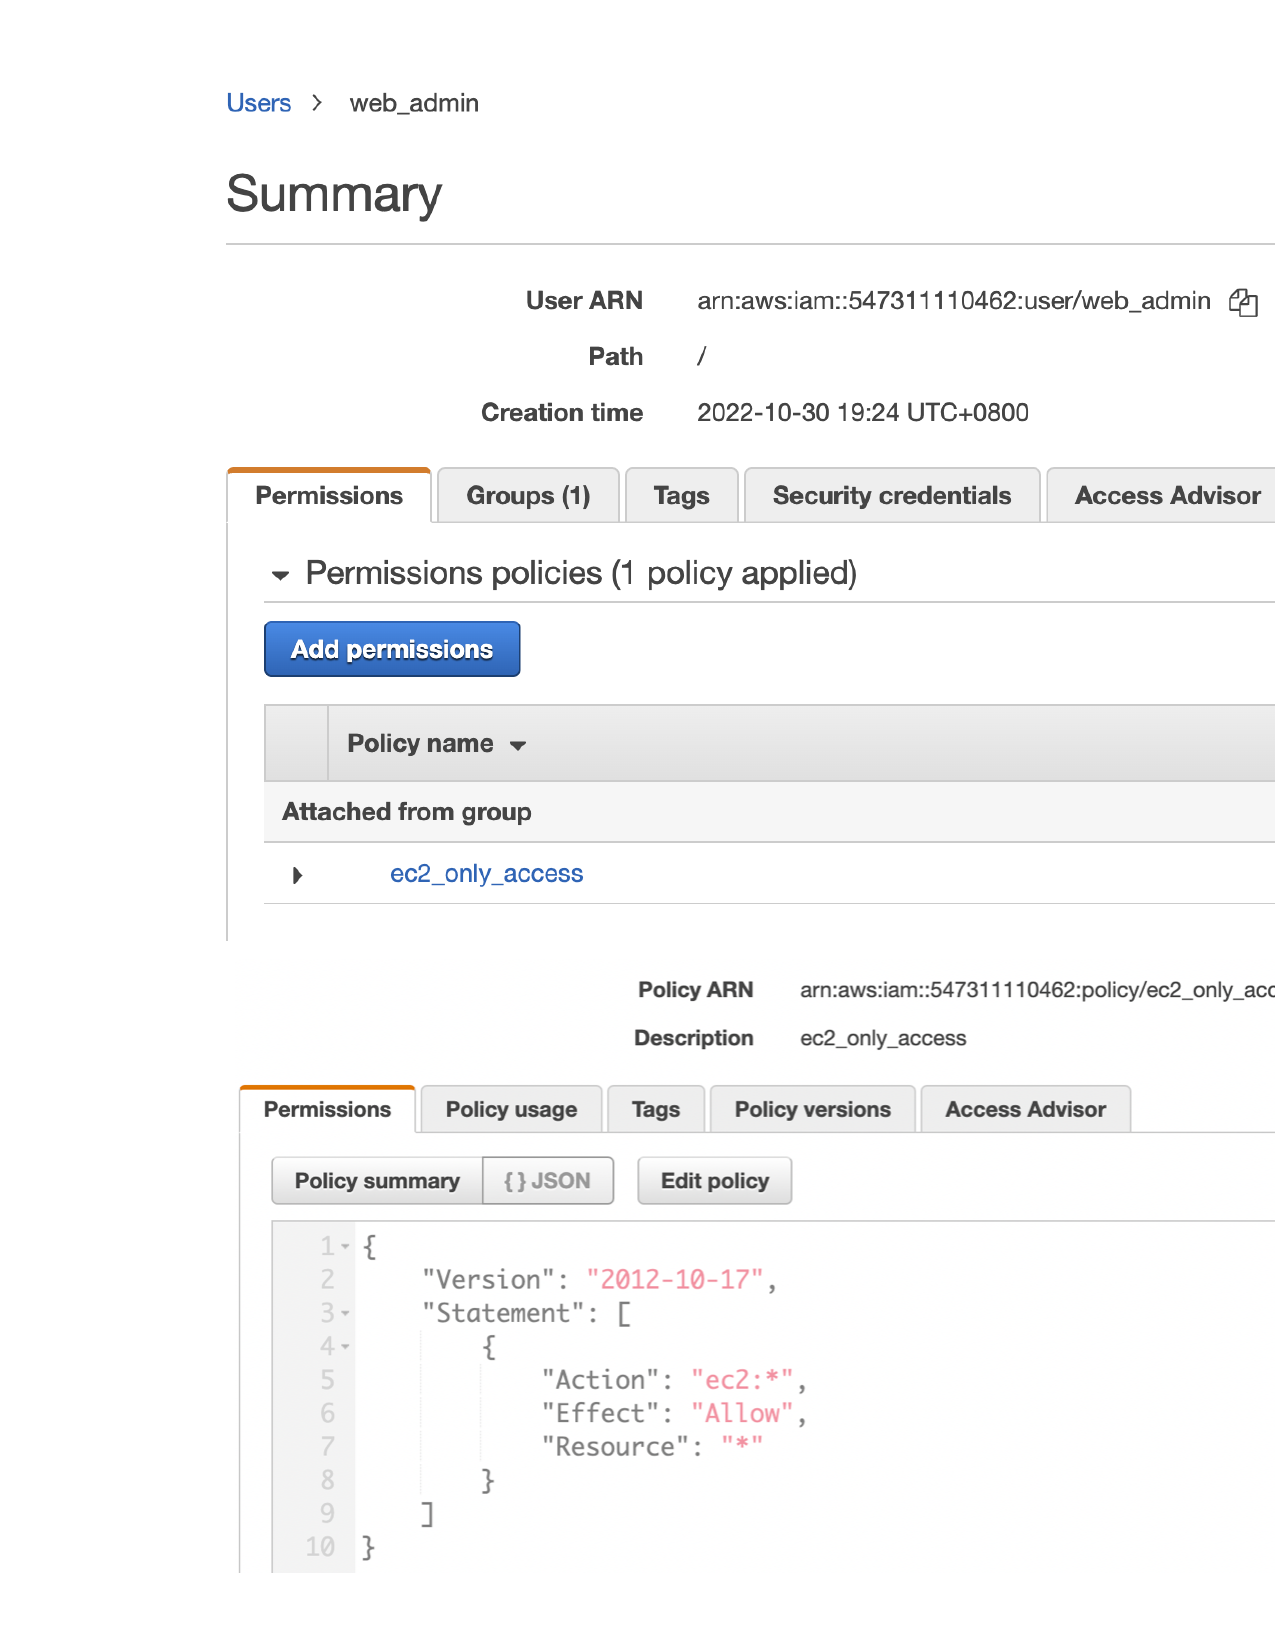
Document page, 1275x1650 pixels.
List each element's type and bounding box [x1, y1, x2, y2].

picture [197, 75, 1275, 941]
picture [234, 959, 1275, 1573]
